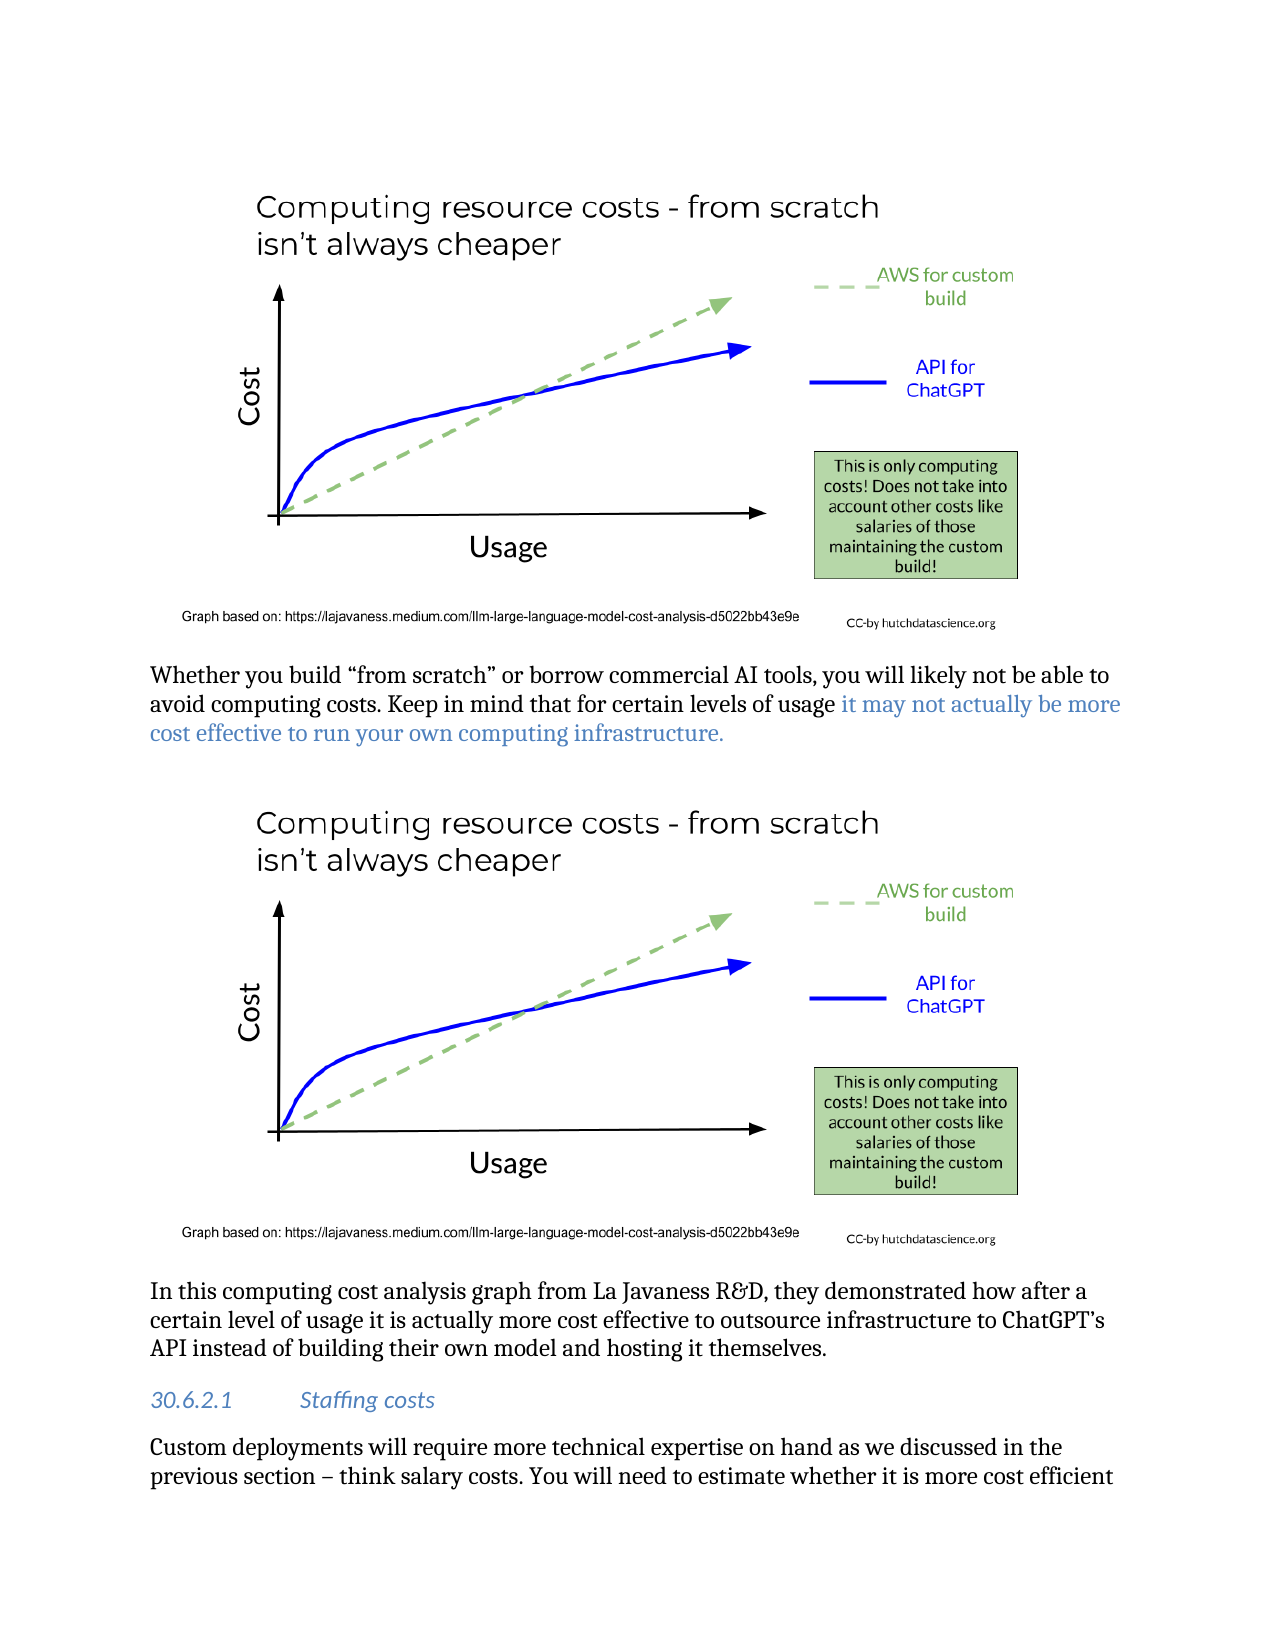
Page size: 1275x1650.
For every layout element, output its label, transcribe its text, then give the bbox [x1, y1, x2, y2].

picture [168, 766, 1044, 1259]
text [150, 1433, 1125, 1491]
text In this computing cost analysis graph from La Javaness R&D, they demonstrated how after a certain level of usage it is actually more cost effective to outsource infrastructure to ChatGPT’s API instead of building their own model and hosting it themselves. [150, 1277, 1125, 1363]
subtitle 30.6.2.1 Staffing costs [150, 1384, 1125, 1414]
picture [168, 150, 1044, 643]
text Whether you build “from scratch” or borrow commercial AI tools, you will likely not be able to avoid computing costs. Keep in mind that for certain levels of usage it may not actually be more cost effective to run your own computing infrastructure. [150, 661, 1125, 747]
